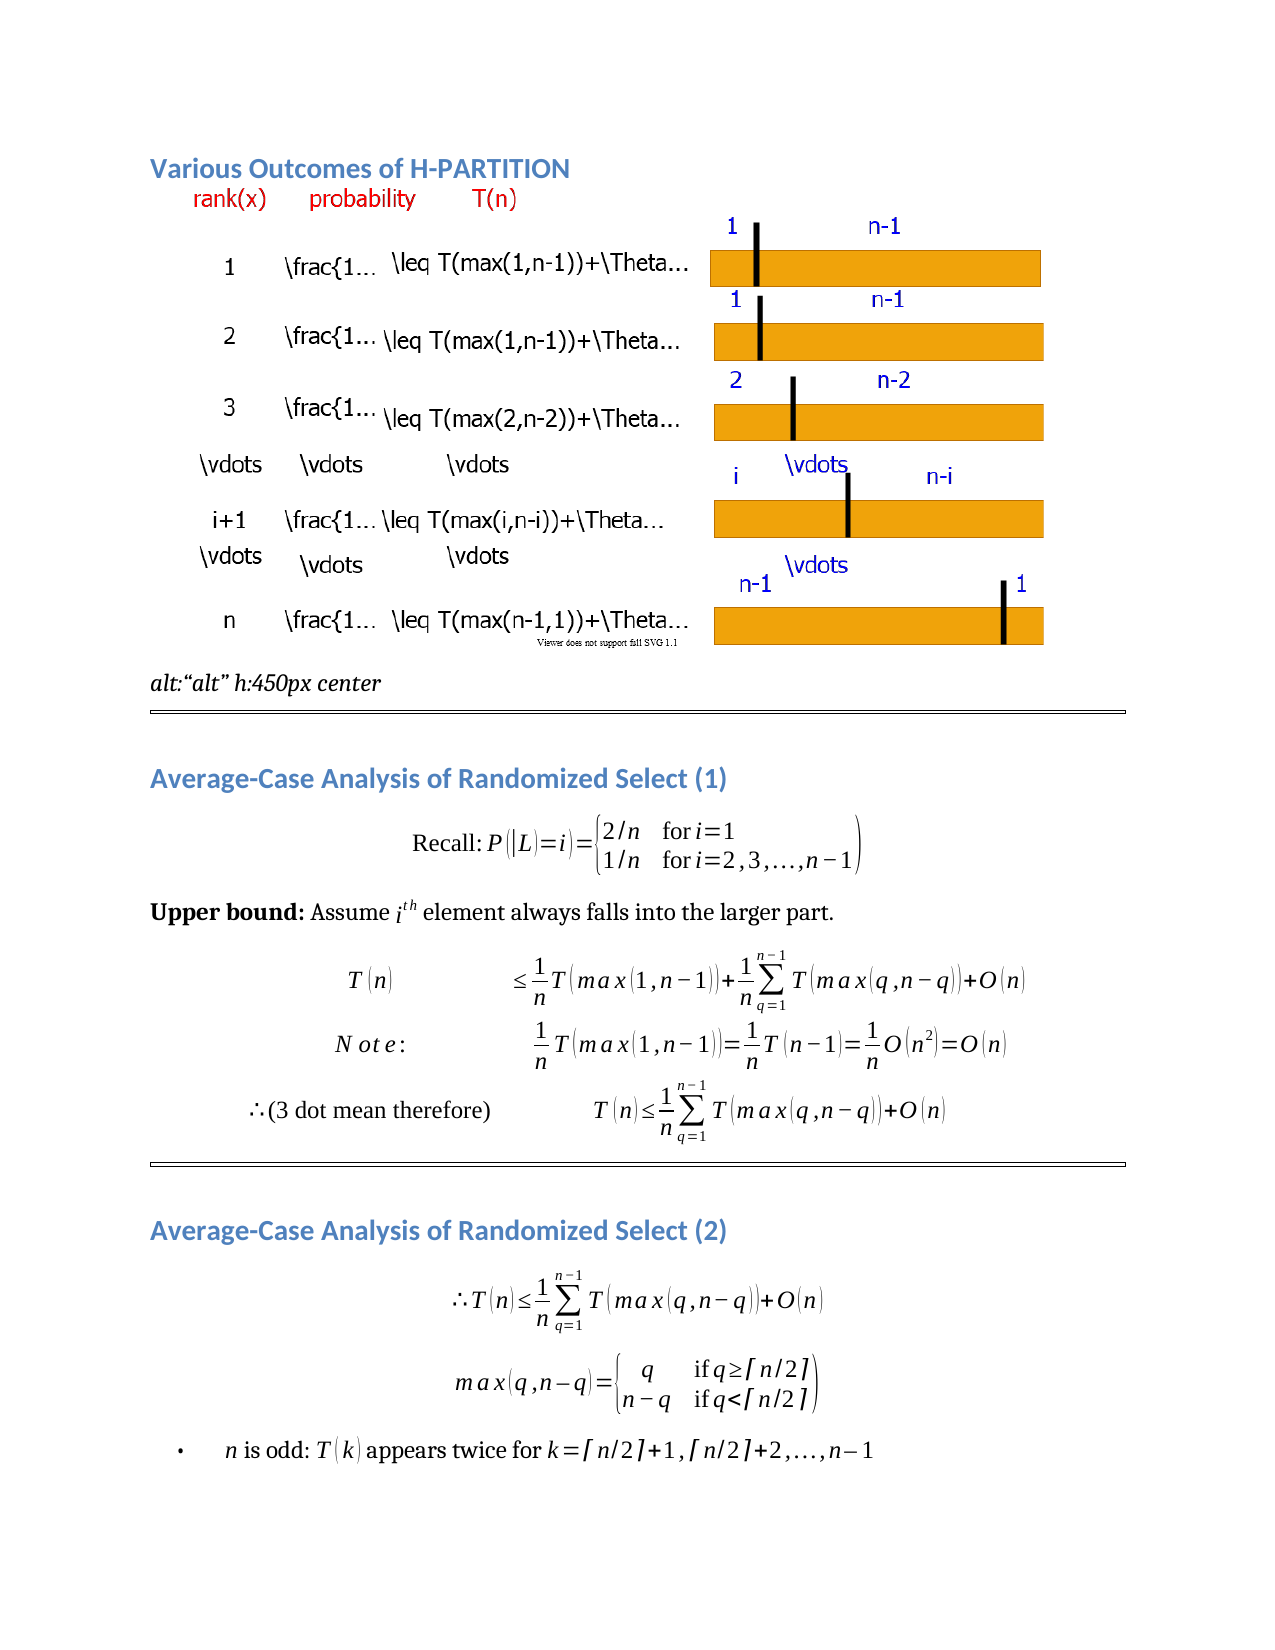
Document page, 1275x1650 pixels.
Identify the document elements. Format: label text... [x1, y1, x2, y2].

picture [168, 185, 1044, 649]
text Upper bound: Assume element always falls into the larger part. [150, 896, 1125, 928]
list is odd: appears twice for [175, 1435, 1125, 1466]
text alt:“alt” h:450px center [150, 669, 1125, 698]
subtitle Average-Case Analysis of Randomized Select (2) [150, 1212, 1125, 1248]
subtitle Various Outcomes of H-PARTITION [150, 150, 1125, 186]
subtitle Average-Case Analysis of Randomized Select (1) [150, 760, 1125, 796]
